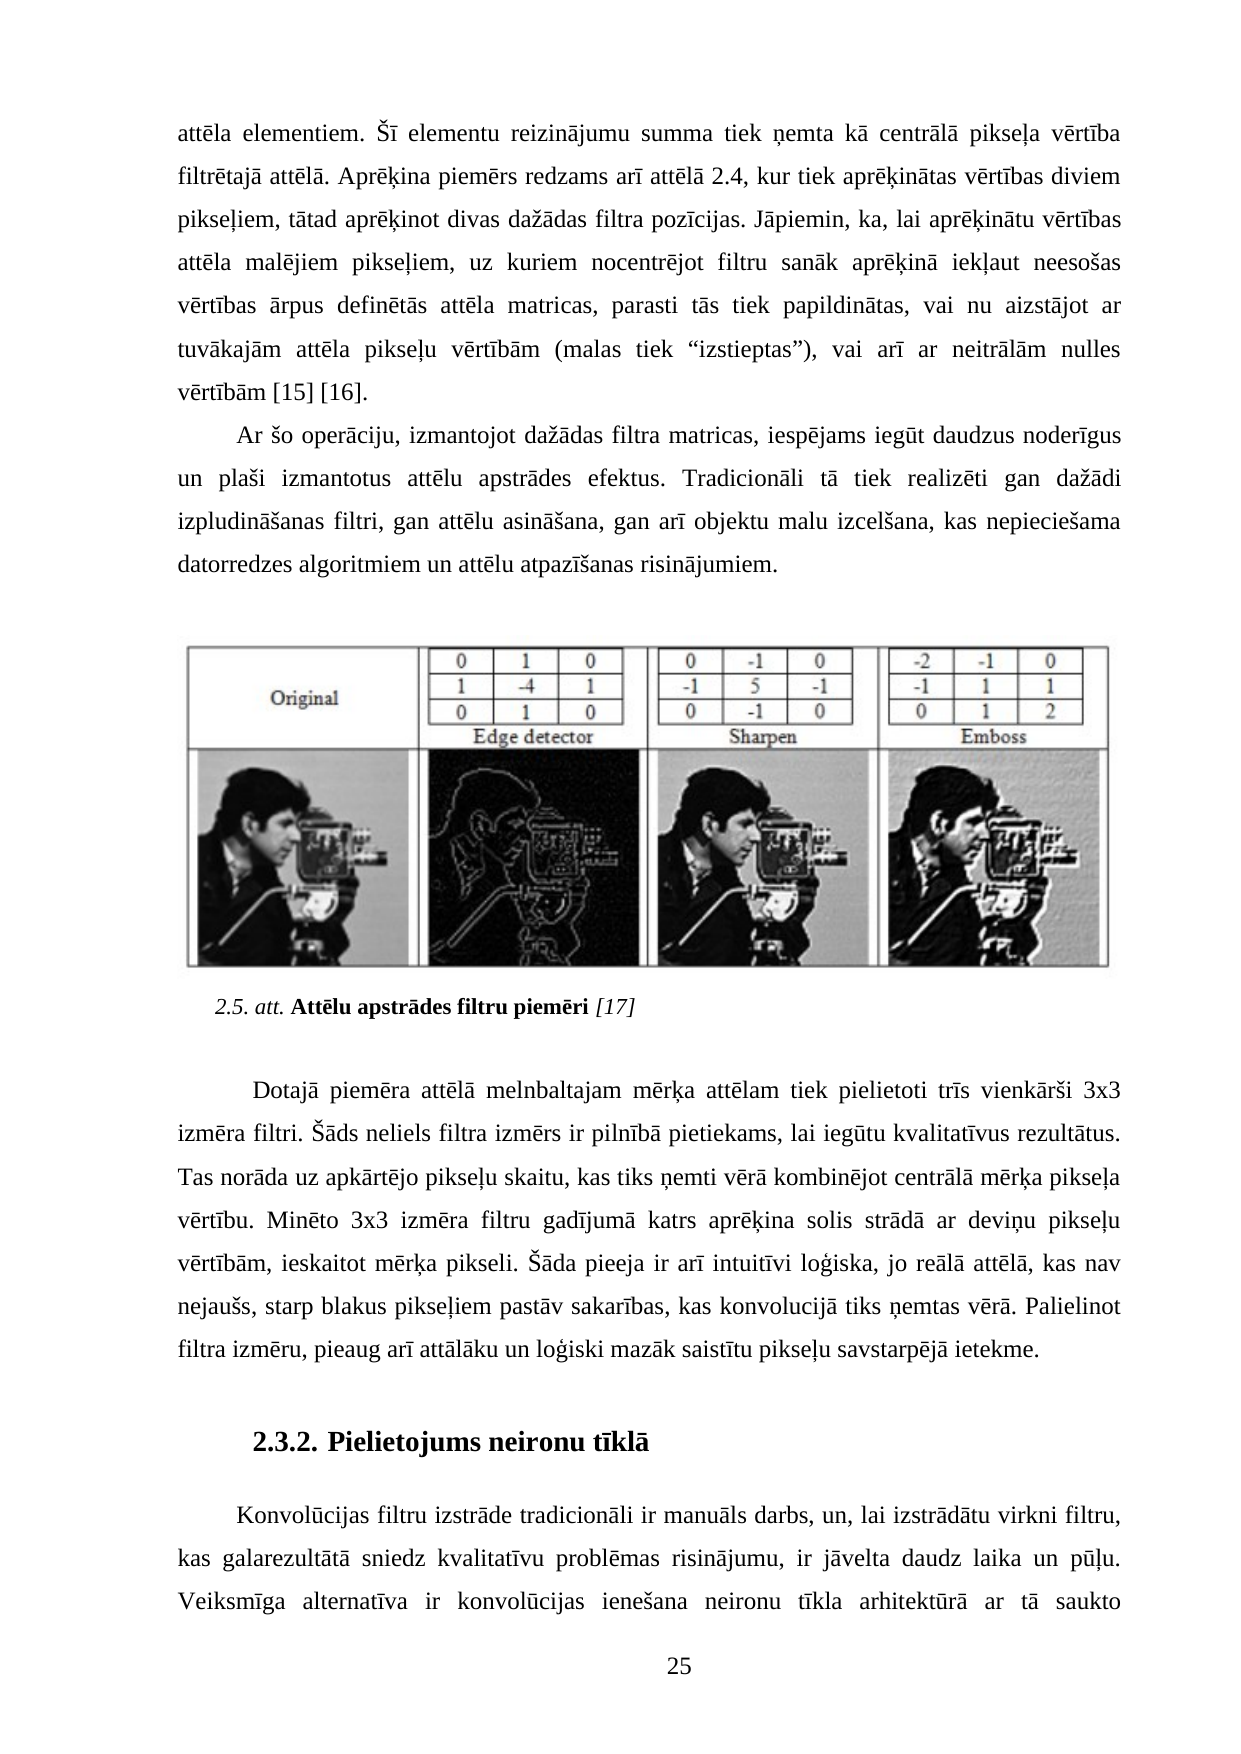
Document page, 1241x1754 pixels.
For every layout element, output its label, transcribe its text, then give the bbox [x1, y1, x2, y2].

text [177, 118, 1122, 406]
picture [177, 635, 1122, 979]
subtitle Pielietojums neironu tīklā [252, 1424, 1122, 1458]
text Dotajā piemēra attēlā melnbaltajam mērķa attēlam tiek pielietoti trīs vienkārši 3x3 izmēra filtri. Šāds neliels filtra izmērs ir pilnībā pietiekams, lai iegūtu kvalitatīvus rezultātus. Tas norāda uz apkārtējo pikseļu skaitu, kas tiks ņemti vērā kombinējot centrālā mērķa pikseļa vērtību. Minēto 3x3 izmēra filtru gadījumā katrs aprēķina solis strādā ar deviņu pikseļu vērtībām, ieskaitot mērķa pikseli. Šāda pieeja ir arī intuitīvi loģiska, jo reālā attēlā, kas nav nejaušs, starp blakus pikseļiem pastāv sakarības, kas konvolucijā tiks ņemtas vērā. Palielinot filtra izmēru, pieaug arī attālāku un loģiski mazāk saistītu pikseļu savstarpējā ietekme. [177, 1075, 1122, 1363]
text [177, 1500, 1122, 1615]
text 2.5. att. Attēlu apstrādes filtru piemēri [215, 993, 1122, 1019]
text Ar šo operāciju, izmantojot dažādas filtra matricas, iespējams iegūt daudzus noderīgus un plaši izmantotus attēlu apstrādes efektus. Tradicionāli tā tiek realizēti gan dažādi izpludināšanas filtri, gan attēlu asināšana, gan arī objektu malu izcelšana, kas nepieciešama datorredzes algoritmiem un attēlu atpazīšanas risinājumiem. [177, 420, 1122, 578]
